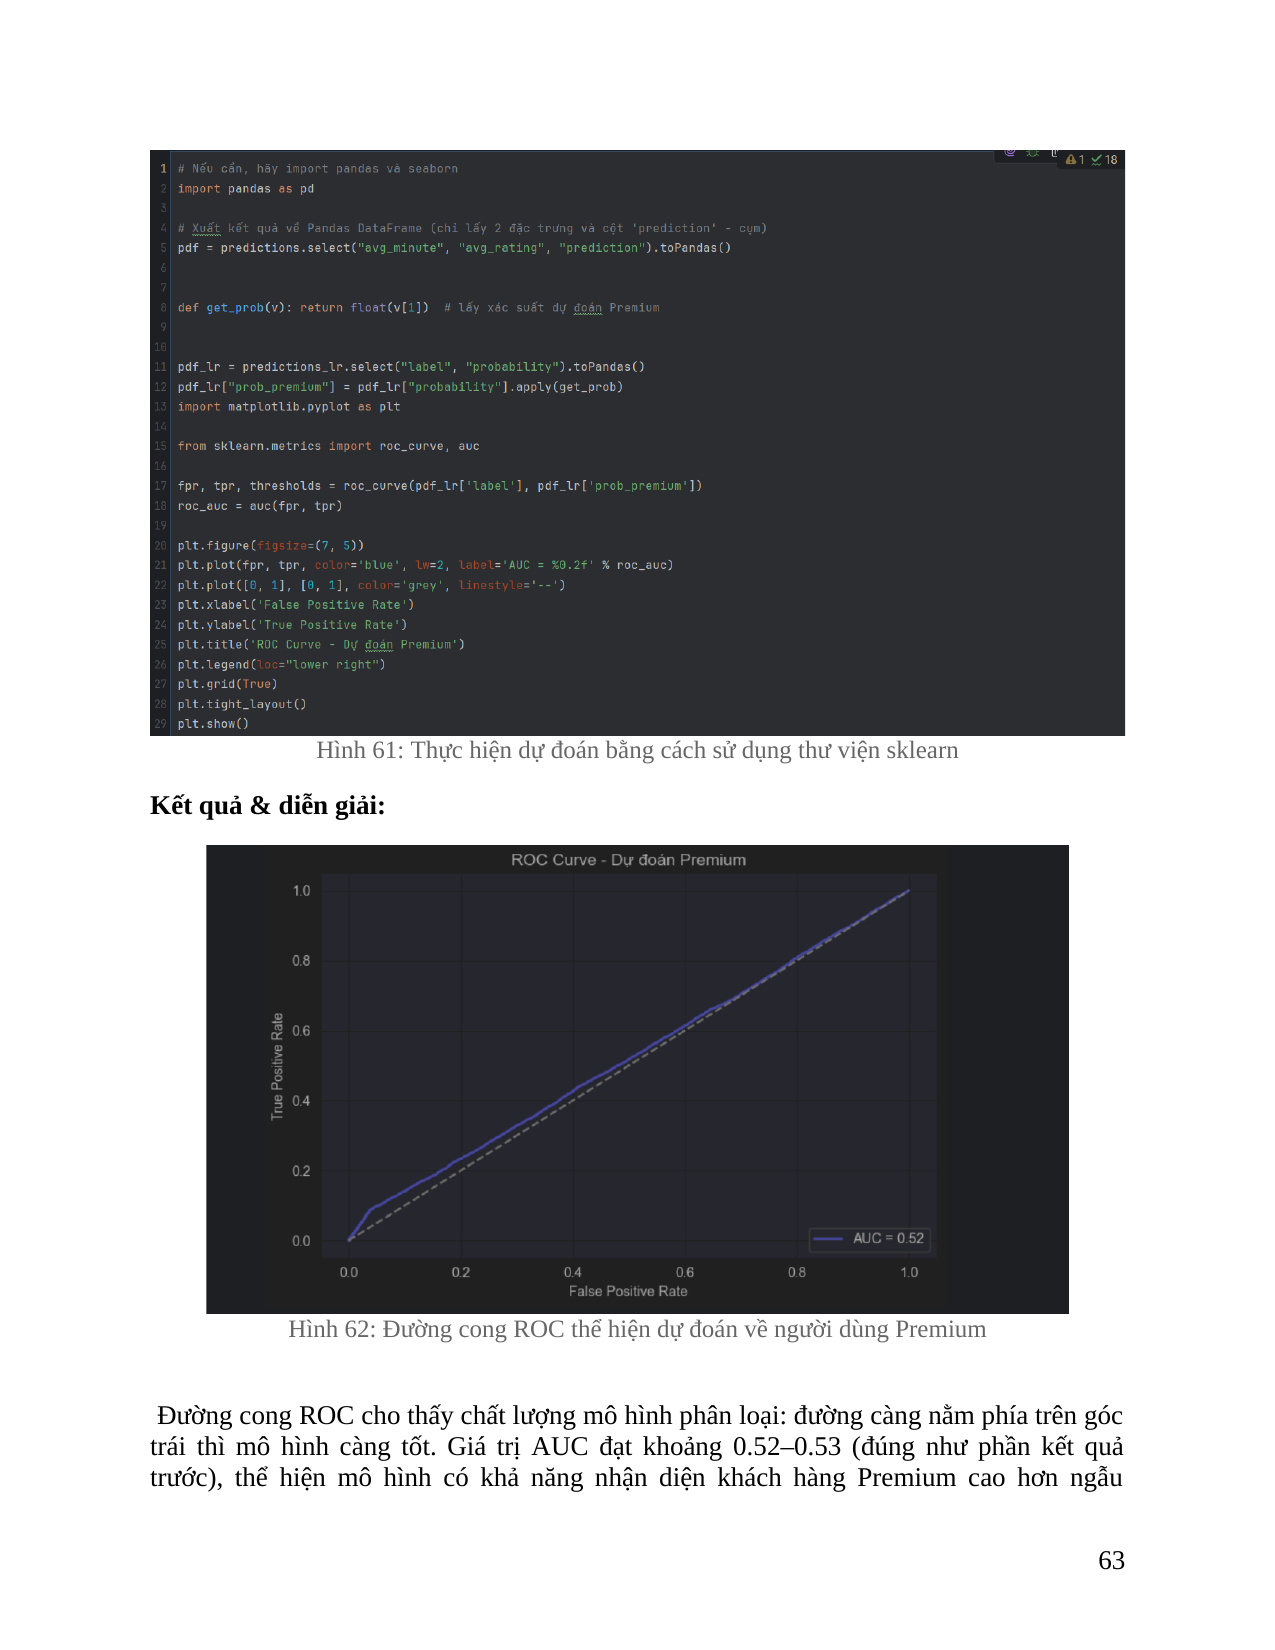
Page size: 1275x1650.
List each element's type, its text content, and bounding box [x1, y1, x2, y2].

text Kết quả & diễn giải: [150, 789, 1125, 820]
picture [206, 845, 1069, 1314]
subtitle Hình 61: Thực hiện dự đoán bằng cách sử dụng thư viện sklearn [150, 736, 1125, 764]
picture [150, 150, 1125, 736]
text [150, 1368, 1125, 1492]
